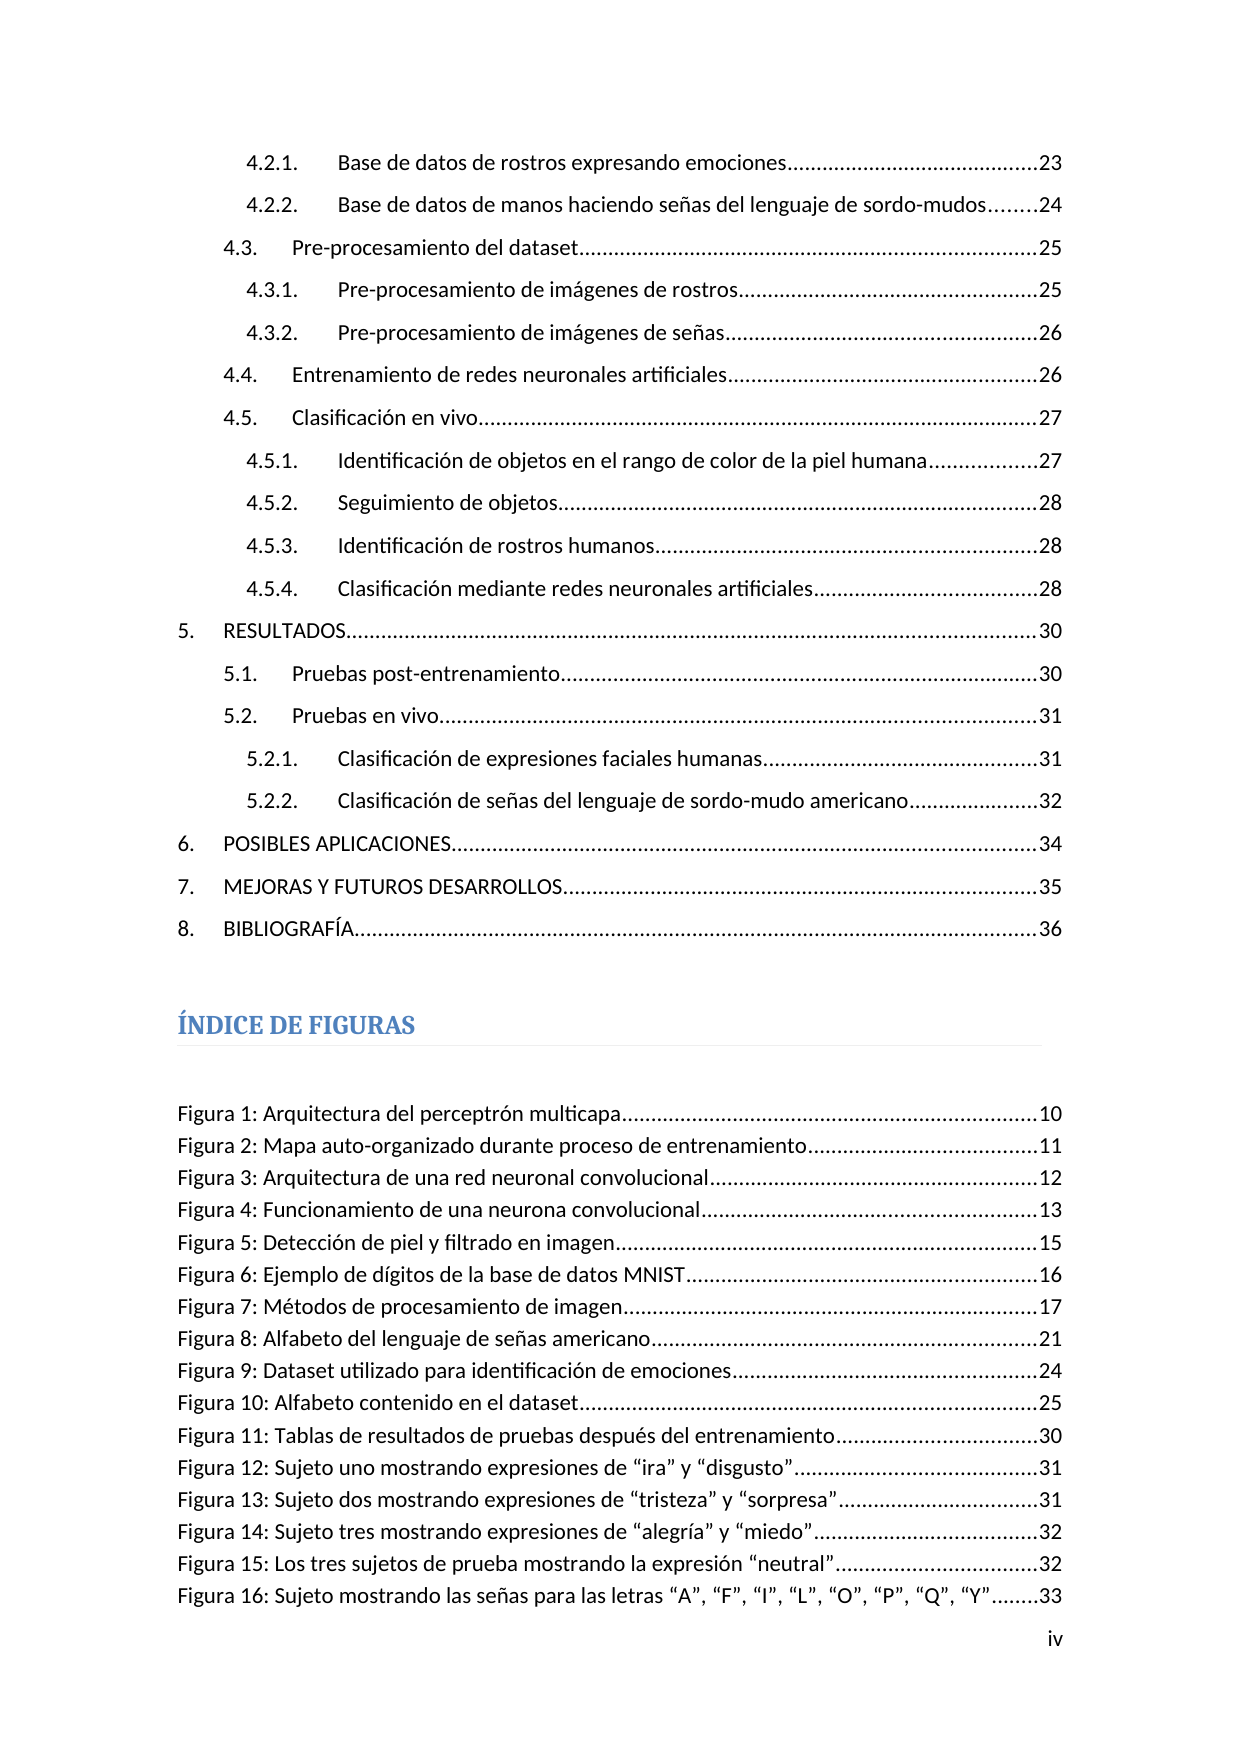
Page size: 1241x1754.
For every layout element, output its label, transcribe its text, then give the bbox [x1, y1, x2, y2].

text Figura 3: Arquitectura de una red neuronal convolucional 12 [177, 1163, 1063, 1191]
text Figura 12: Sujeto uno mostrando expresiones de “ira” y “disgusto” 31 [177, 1453, 1063, 1481]
text Figura 10: Alfabeto contenido en el dataset 25 [177, 1388, 1063, 1417]
text Figura 11: Tablas de resultados de pruebas después del entrenamiento 30 [177, 1421, 1063, 1449]
text Figura 2: Mapa auto-organizado durante proceso de entrenamiento 11 [177, 1131, 1063, 1159]
text Figura 14: Sujeto tres mostrando expresiones de “alegría” y “miedo” 32 [177, 1517, 1063, 1545]
text Figura 5: Detección de piel y filtrado en imagen 15 [177, 1228, 1063, 1256]
text Figura 7: Métodos de procesamiento de imagen 17 [177, 1292, 1063, 1320]
text Figura 8: Alfabeto del lenguaje de señas americano 21 [177, 1324, 1063, 1352]
text Figura 6: Ejemplo de dígitos de la base de datos MNIST 16 [177, 1260, 1063, 1288]
text Figura 16: Sujeto mostrando las señas para las letras “A”, “F”, “I”, “L”, “O”, “P”, “Q”, “Y” 33 [177, 1582, 1063, 1610]
text Figura 4: Funcionamiento de una neurona convolucional 13 [177, 1195, 1063, 1223]
text Figura 1: Arquitectura del perceptrón multicapa 10 [177, 1099, 1063, 1127]
text Figura 9: Dataset utilizado para identificación de emociones 24 [177, 1356, 1063, 1384]
text Figura 15: Los tres sujetos de prueba mostrando la expresión “neutral” 32 [177, 1549, 1063, 1577]
text Figura 13: Sujeto dos mostrando expresiones de “tristeza” y “sorpresa” 31 [177, 1485, 1063, 1513]
subtitle ÍNDICE DE FIGURAS [177, 1010, 1063, 1041]
